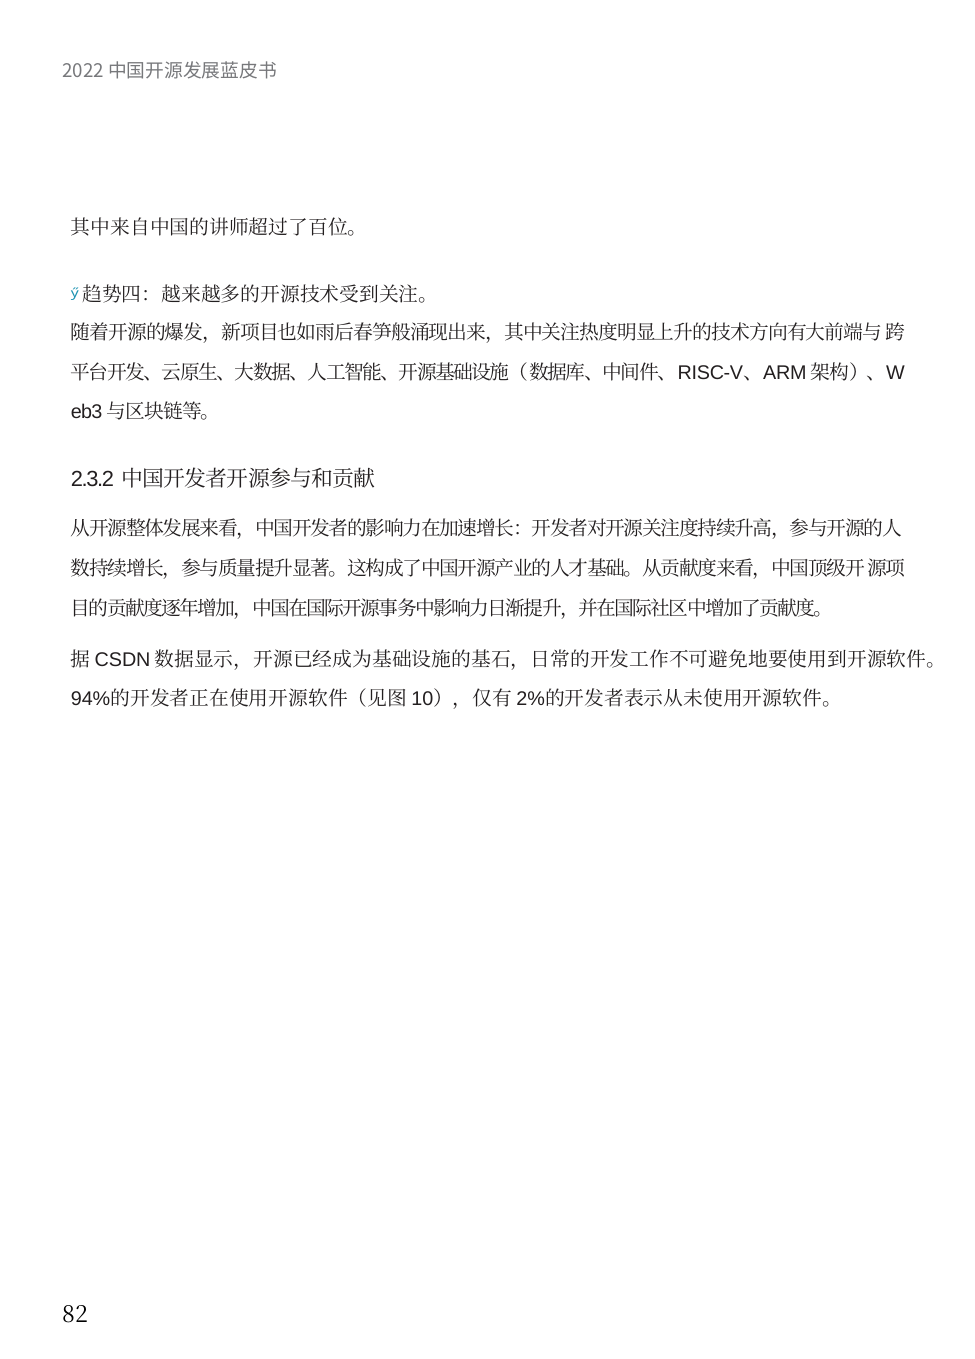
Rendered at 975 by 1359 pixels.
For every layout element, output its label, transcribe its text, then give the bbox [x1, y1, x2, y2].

text 从开源整体发展来看，中国开发者的影响力在加速增长：开发者对开源关注度持续升高，参与开源的人数持续增长，参与质量提升显著。这构成了中国开源产业的人才基础。从贡献度来看，中国顶级开源项目的贡献度逐年增加，中国在国际开源事务中影响力日渐提升，并在国际社区中增加了贡献度。 [71, 513, 905, 621]
text 随着开源的爆发，新项目也如雨后春笋般涌现出来，其中关注热度明显上升的技术方向有大前端与跨平台开发、云原生、大数据、人工智能、开源基础设施（数据库、中间件、RISC-V、ARM架构）、Web3与区块链等。 [70, 317, 905, 424]
subtitle 中国开发者开源参与和贡献 [71, 462, 950, 493]
text ӳ 趋势四：越来越多的开源技术受到关注。 [71, 278, 950, 307]
text 其中来自中国的讲师超过了百位。 [71, 212, 950, 240]
text 据CSDN数据显示，开源已经成为基础设施的基石，日常的开发工作不可避免地要使用到开源软件。 [71, 644, 950, 672]
text 94%的开发者正在使用开源软件（见图10），仅有2%的开发者表示从未使用开源软件。 [71, 682, 950, 711]
